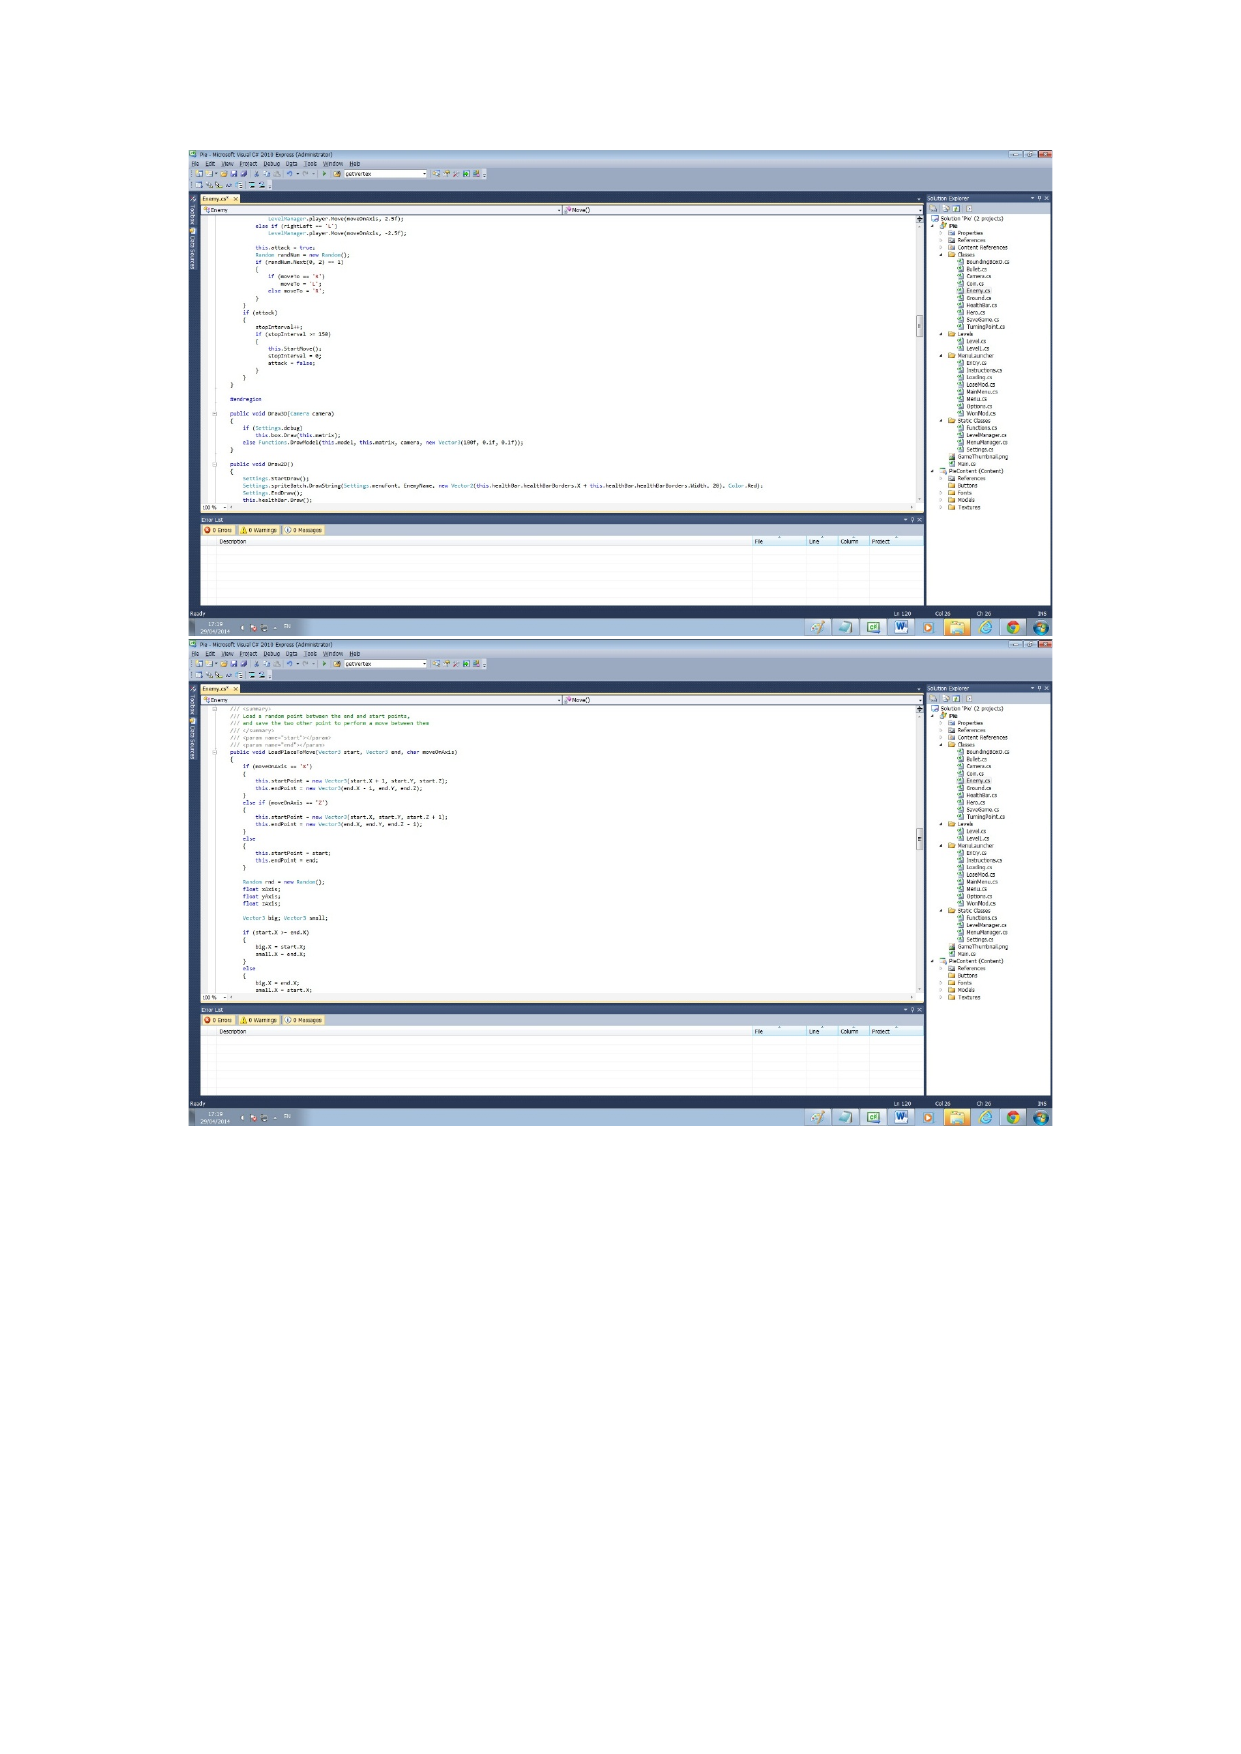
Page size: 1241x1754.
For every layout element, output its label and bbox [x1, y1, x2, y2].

picture [188, 150, 1053, 636]
picture [188, 639, 1053, 1126]
